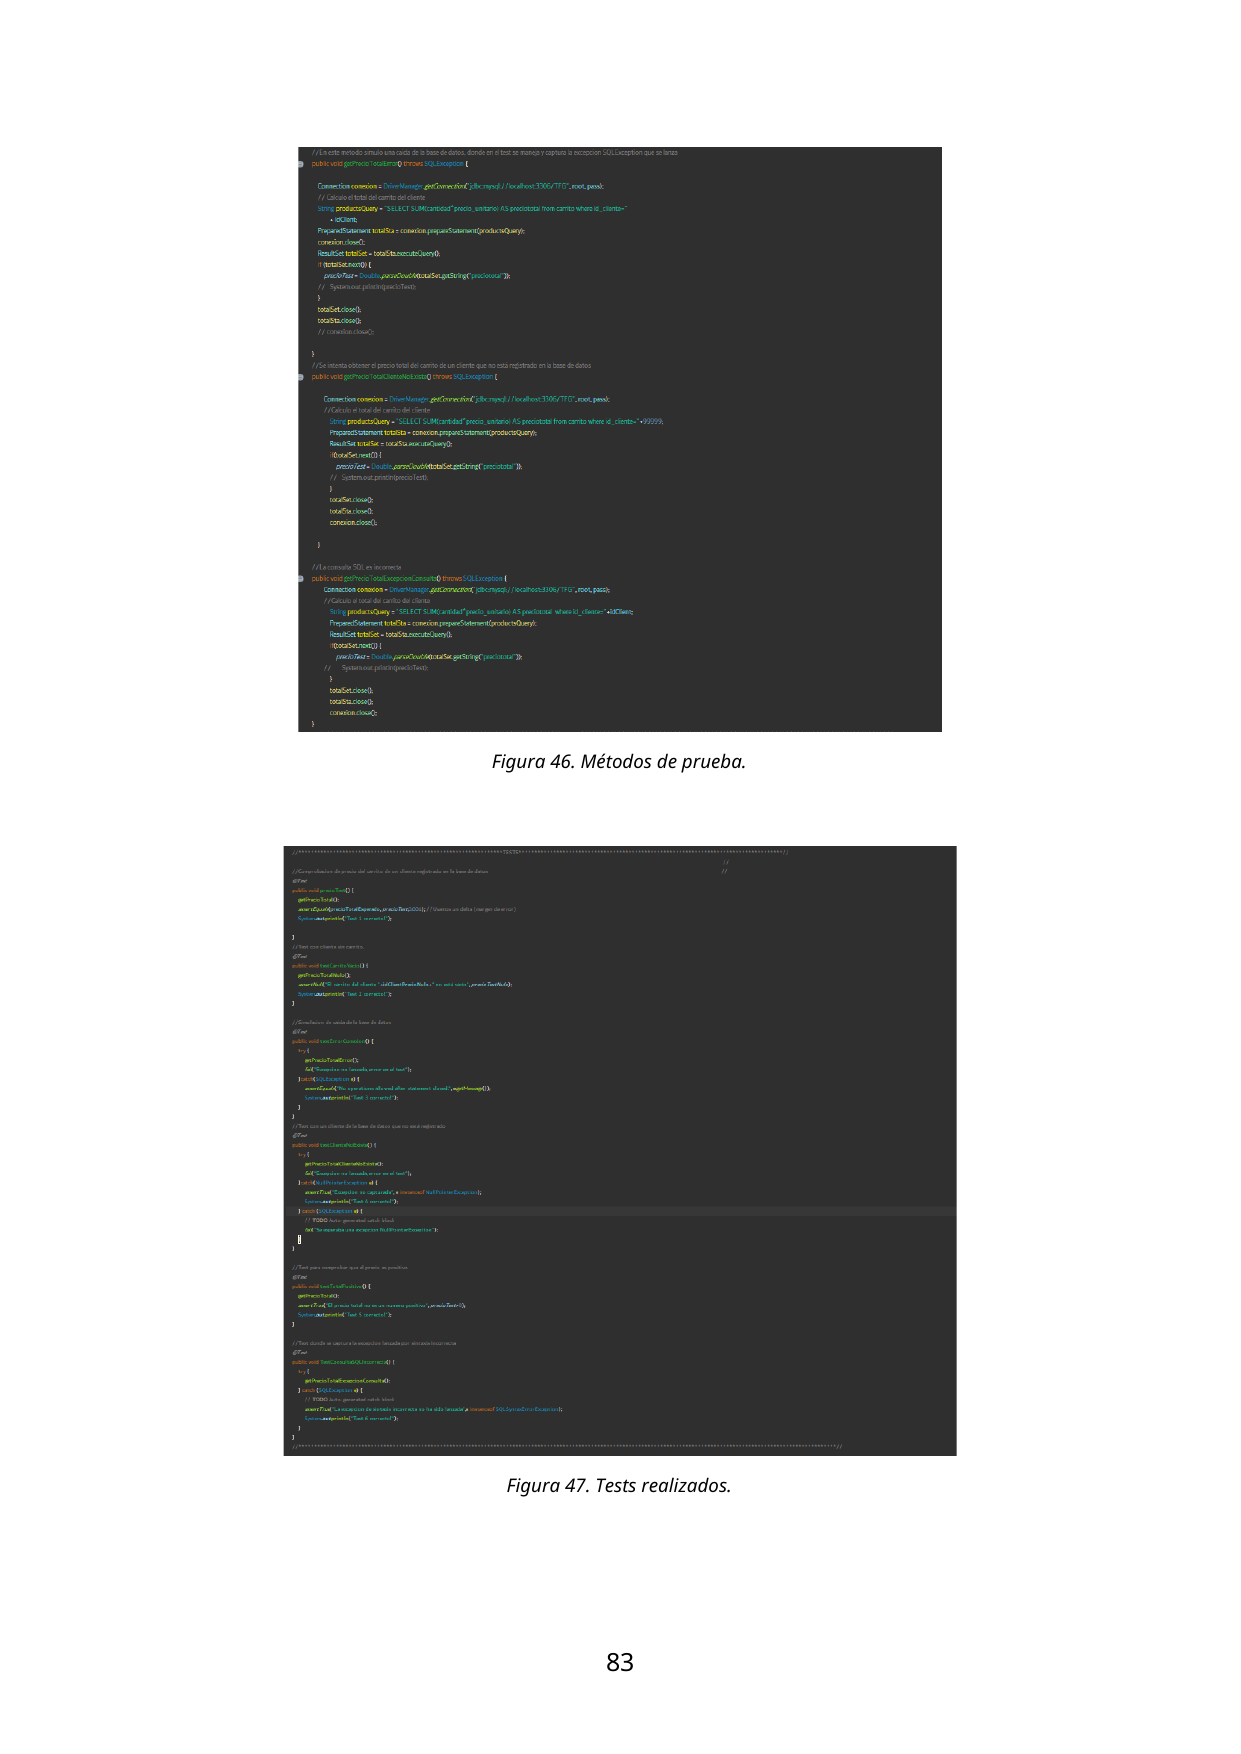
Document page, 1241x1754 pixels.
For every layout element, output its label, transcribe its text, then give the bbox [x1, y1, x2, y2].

picture [283, 846, 957, 1456]
picture [298, 147, 942, 732]
text Figura 47. Tests realizados. [148, 1472, 1092, 1498]
text Figura 46. Métodos de prueba. [148, 749, 1092, 774]
